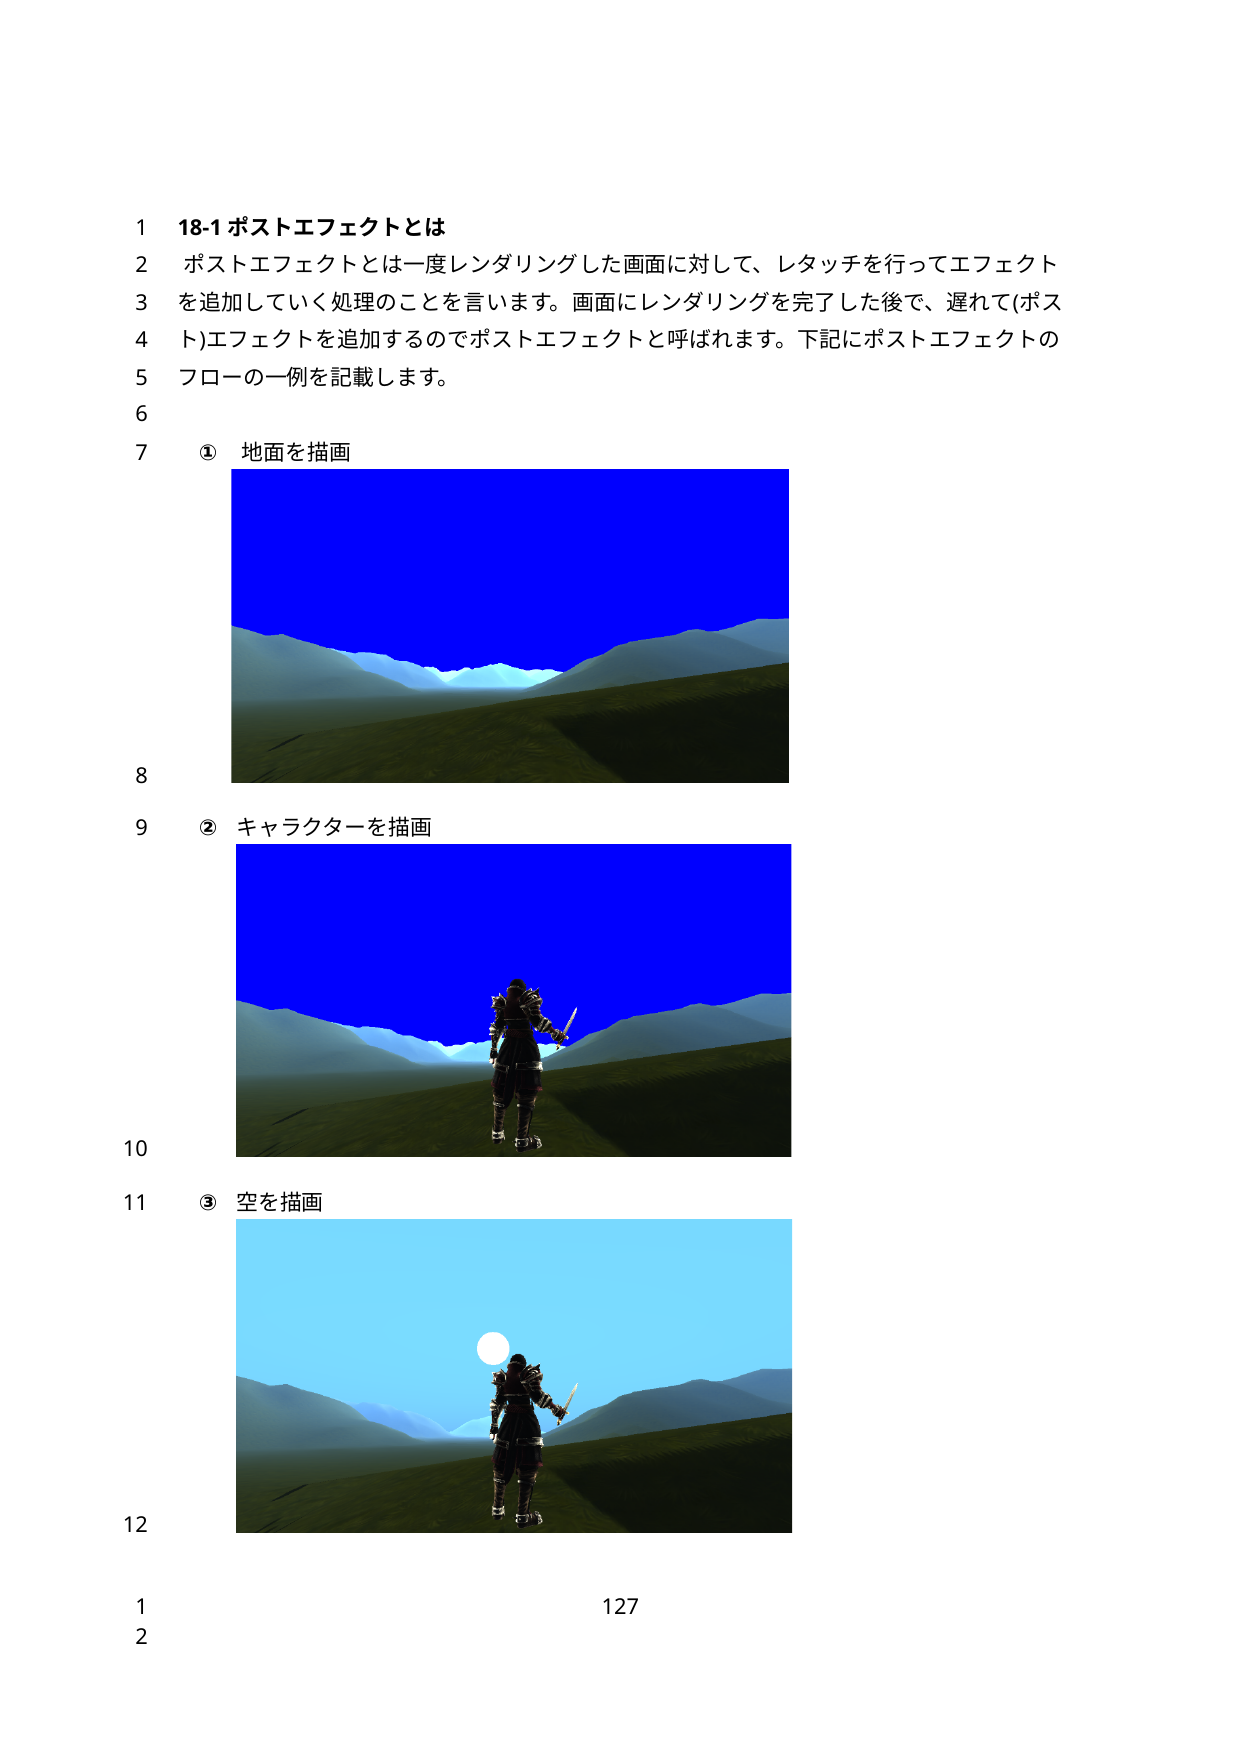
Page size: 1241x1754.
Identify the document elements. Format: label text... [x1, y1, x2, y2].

list 空を描画 [198, 1182, 1063, 1219]
text ポストエフェクトとは一度レンダリングした画面に対して、レタッチを行ってエフェクトを追加していく処理のことを言います。画面にレンダリングを完了した後で、遅れて(ポスト)エフェクトを追加するのでポストエフェクトと呼ばれます。下記にポストエフェクトのフローの一例を記載します。 [177, 244, 1063, 394]
list 地面を描画 [198, 432, 1063, 469]
picture [236, 1219, 793, 1533]
picture [236, 844, 792, 1157]
text 18-1 ポストエフェクトとは [177, 207, 1063, 244]
picture [231, 469, 789, 783]
list キャラクターを描画 [198, 807, 1063, 844]
